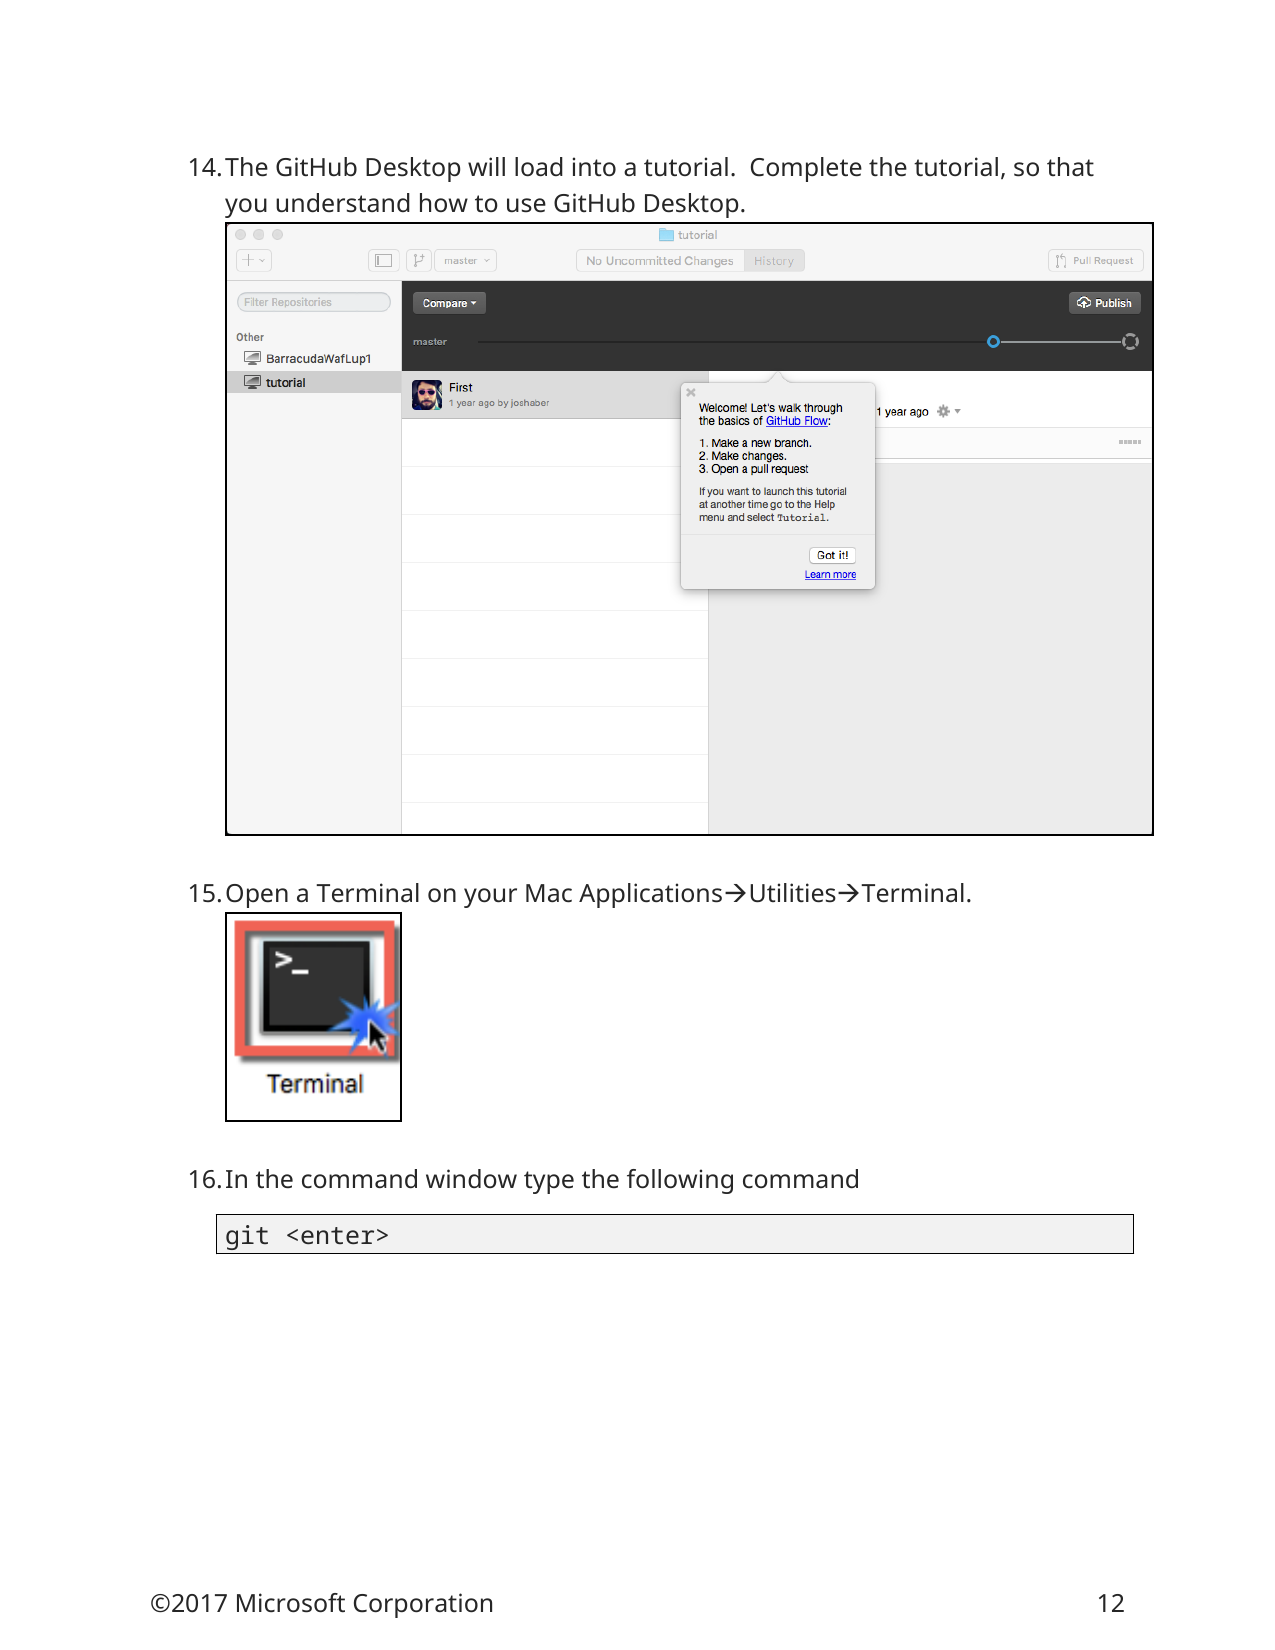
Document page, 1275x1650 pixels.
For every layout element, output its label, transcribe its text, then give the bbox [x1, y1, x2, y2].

list The GitHub Desktop will load into a tutorial. Complete the tutorial, so that you understand how to use GitHub Desktop. [187, 150, 1125, 220]
list In the command window type the following command [187, 1162, 1125, 1196]
picture [227, 914, 400, 1120]
list Open a Terminal on your Mac ApplicationsUtilitiesTerminal. [187, 876, 1125, 910]
picture [227, 224, 1152, 834]
text git <enter> [217, 1215, 1133, 1253]
